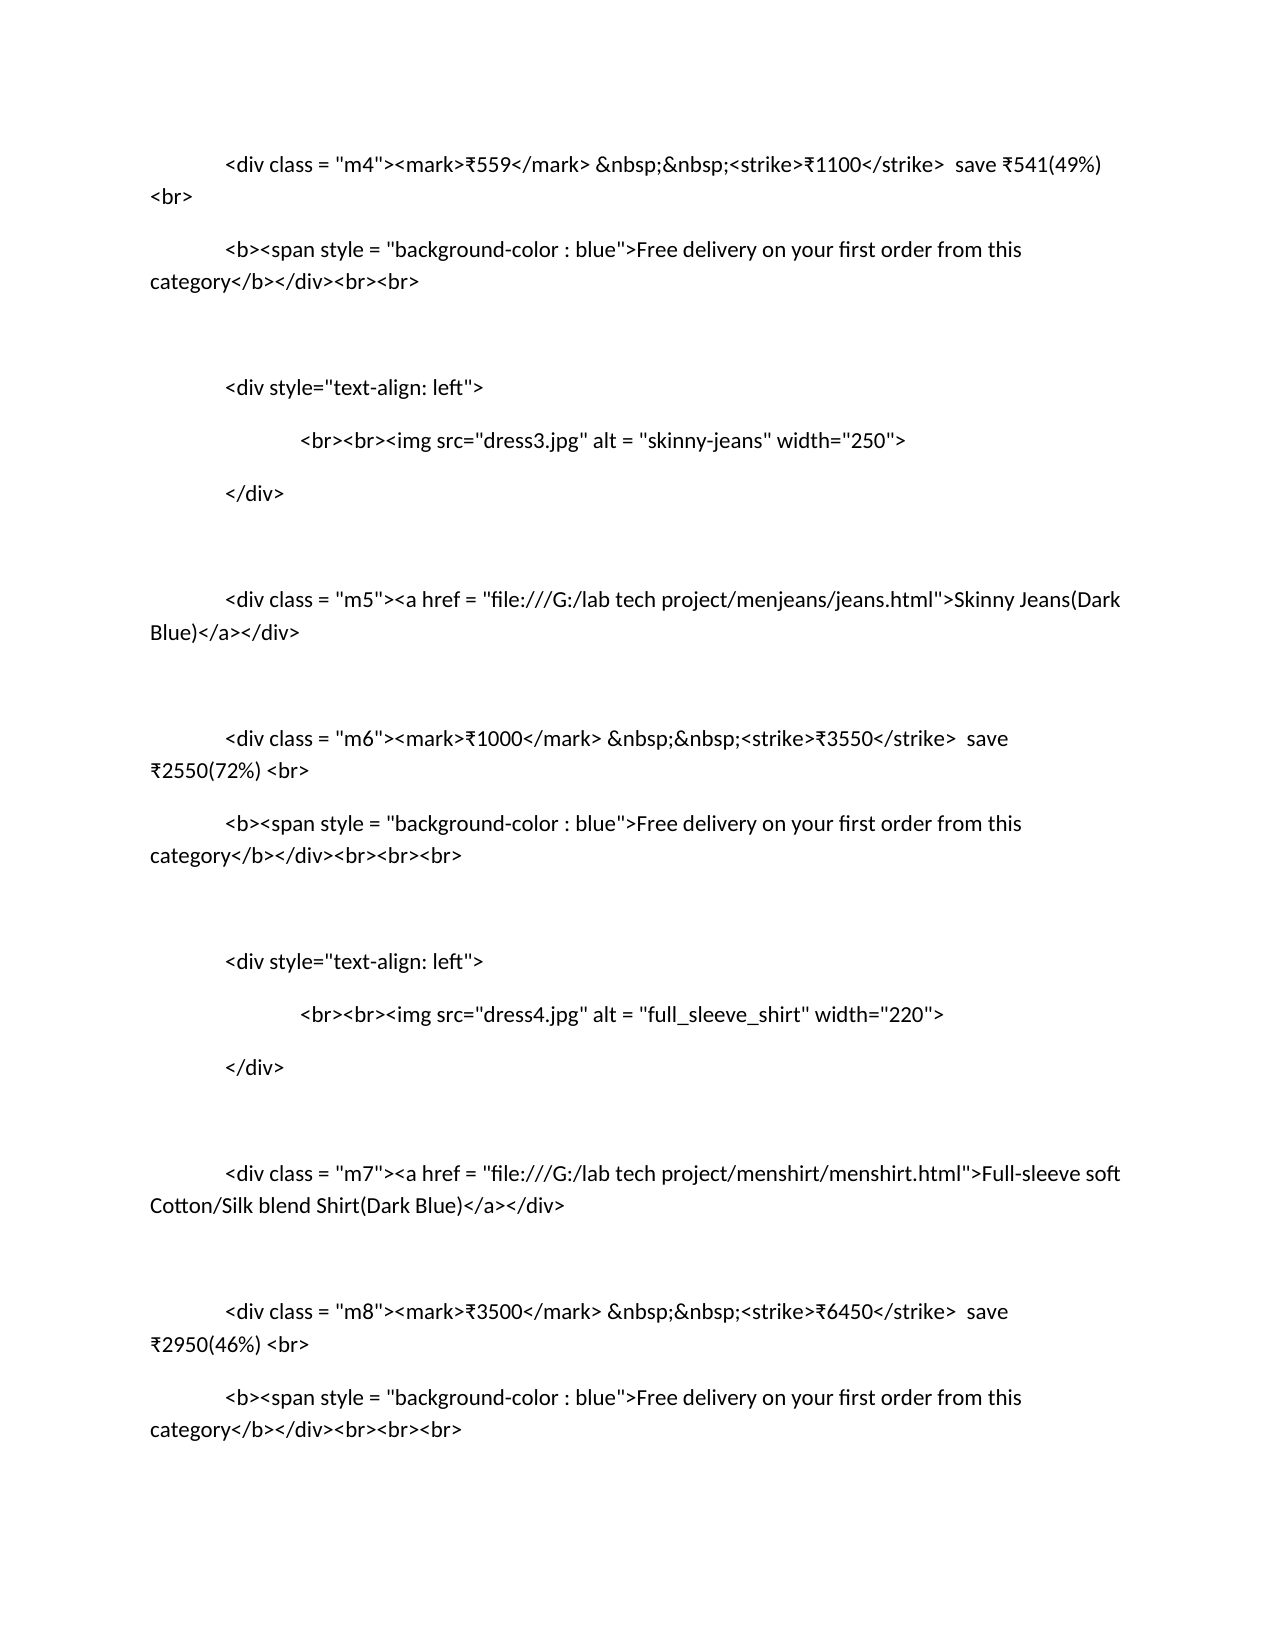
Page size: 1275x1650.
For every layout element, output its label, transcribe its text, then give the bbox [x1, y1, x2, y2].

text <div class = "m8"><mark>₹3500</mark> &nbsp;&nbsp;<strike>₹6450</strike> save ₹2950(46%) <br> [150, 1297, 1125, 1358]
text <b><span style = "background-color : blue">Free delivery on your first order from this category</b></div><br><br><br> [150, 1383, 1125, 1443]
text <div class = "m4"><mark>₹559</mark> &nbsp;&nbsp;<strike>₹1100</strike> save ₹541(49%) <br> [150, 150, 1125, 210]
text <div class = "m6"><mark>₹1000</mark> &nbsp;&nbsp;<strike>₹3550</strike> save ₹2550(72%) <br> [150, 724, 1125, 784]
text <b><span style = "background-color : blue">Free delivery on your first order from this category</b></div><br><br><br> [150, 809, 1125, 869]
text </div> [150, 1053, 1125, 1081]
text <div style="text-align: left"> [150, 373, 1125, 401]
text <div class = "m5"><a href = "file:///G:/lab tech project/menjeans/jeans.html">Skinny Jeans(Dark Blue)</a></div> [150, 586, 1125, 646]
text </div> [150, 479, 1125, 507]
text <div style="text-align: left"> [150, 947, 1125, 975]
text <br><br><img src="dress3.jpg" alt = "skinny-jeans" width="250"> [150, 426, 1125, 454]
text <div class = "m7"><a href = "file:///G:/lab tech project/menshirt/menshirt.html">Full-sleeve soft Cotton/Silk blend Shirt(Dark Blue)</a></div> [150, 1159, 1125, 1219]
text <br><br><img src="dress4.jpg" alt = "full_sleeve_shirt" width="220"> [150, 1000, 1125, 1028]
text <b><span style = "background-color : blue">Free delivery on your first order from this category</b></div><br><br> [150, 235, 1125, 295]
